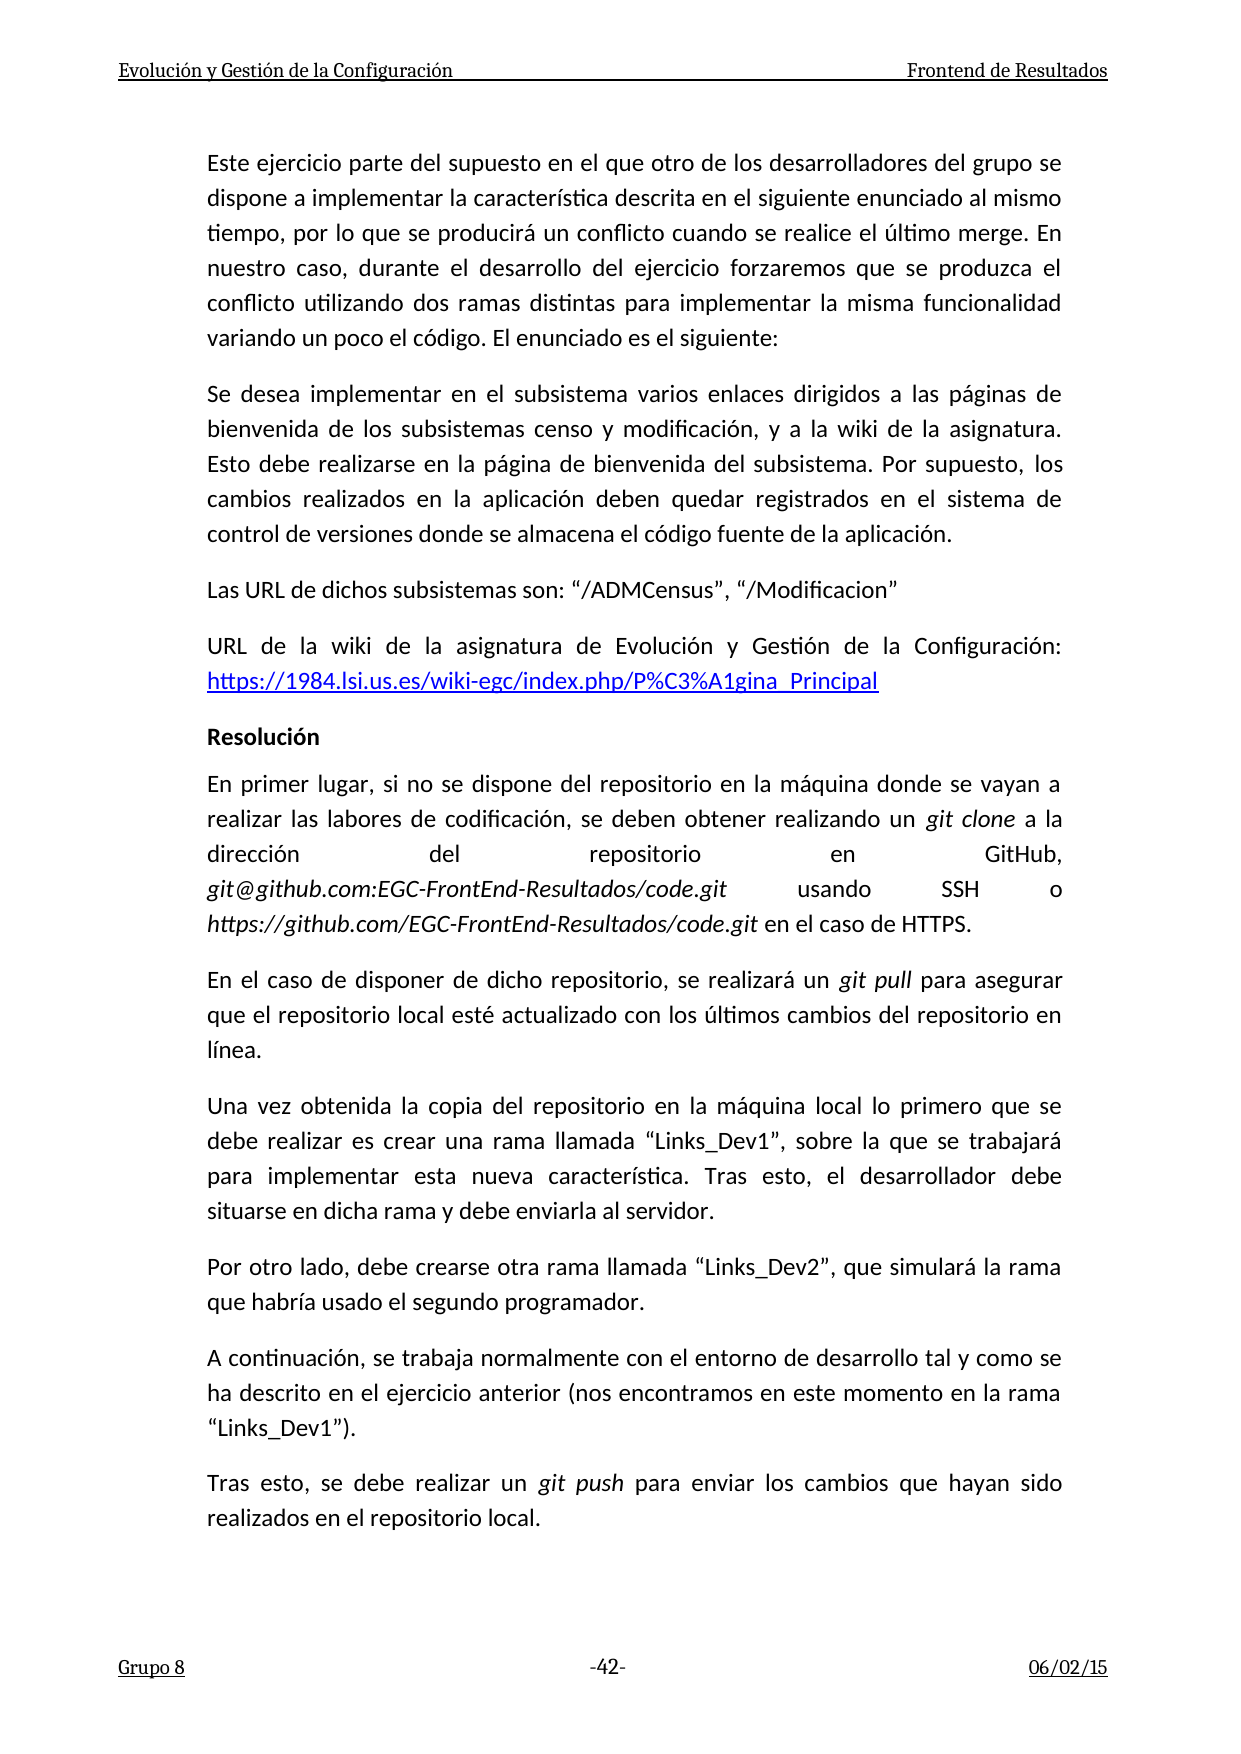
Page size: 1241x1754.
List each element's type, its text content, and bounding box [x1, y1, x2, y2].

text Tras esto, se debe realizar un git push para enviar los cambios que hayan sido realizados en el repositorio local. [207, 1468, 1063, 1533]
text En primer lugar, si no se dispone del repositorio en la máquina donde se vayan a realizar las labores de codificación, se deben obtener realizando un git clone a la dirección del repositorio en GitHub, git@github.com:EGC-FrontEnd-Resultados/code.git usando SSH o https://github.com/EGC-FrontEnd-Resultados/code.git en el caso de HTTPS. [207, 768, 1063, 939]
text En el caso de disponer de dicho repositorio, se realizará un git pull para asegurar que el repositorio local esté actualizado con los últimos cambios del repositorio en línea. [207, 964, 1063, 1065]
text URL de la wiki de la asignatura de Evolución y Gestión de la Configuración: https://1984.lsi.us.es/wiki-egc/index.php/P%C3%A1gina_Principal [207, 630, 1063, 696]
text Se desea implementar en el subsistema varios enlaces dirigidos a las páginas de bienvenida de los subsistemas censo y modificación, y a la wiki de la asignatura. Esto debe realizarse en la página de bienvenida del subsistema. Por supuesto, los cambios realizados en la aplicación deben quedar registrados en el sistema de control de versiones donde se almacena el código fuente de la aplicación. [207, 378, 1063, 549]
text Una vez obtenida la copia del repositorio en la máquina local lo primero que se debe realizar es crear una rama llamada “Links_Dev1”, sobre la que se trabajará para implementar esta nueva característica. Tras esto, el desarrollador debe situarse en dicha rama y debe enviarla al servidor. [207, 1090, 1063, 1226]
text Por otro lado, debe crearse otra rama llamada “Links_Dev2”, que simulará la rama que habría usado el segundo programador. [207, 1251, 1063, 1316]
text Las URL de dichos subsistemas son: “/ADMCensus”, “/Modificacion” [207, 574, 1063, 605]
text A continuación, se trabaja normalmente con el entorno de desarrollo tal y como se ha descrito en el ejercicio anterior (nos encontramos en este momento en la rama “Links_Dev1”). [207, 1342, 1063, 1442]
text Resolución [207, 721, 1063, 751]
text Este ejercicio parte del supuesto en el que otro de los desarrolladores del grupo se dispone a implementar la característica descrita en el siguiente enunciado al mismo tiempo, por lo que se producirá un conflicto cuando se realice el último merge. En nuestro caso, durante el desarrollo del ejercicio forzaremos que se produzca el conflicto utilizando dos ramas distintas para implementar la misma funcionalidad variando un poco el código. El enunciado es el siguiente: [207, 148, 1063, 353]
